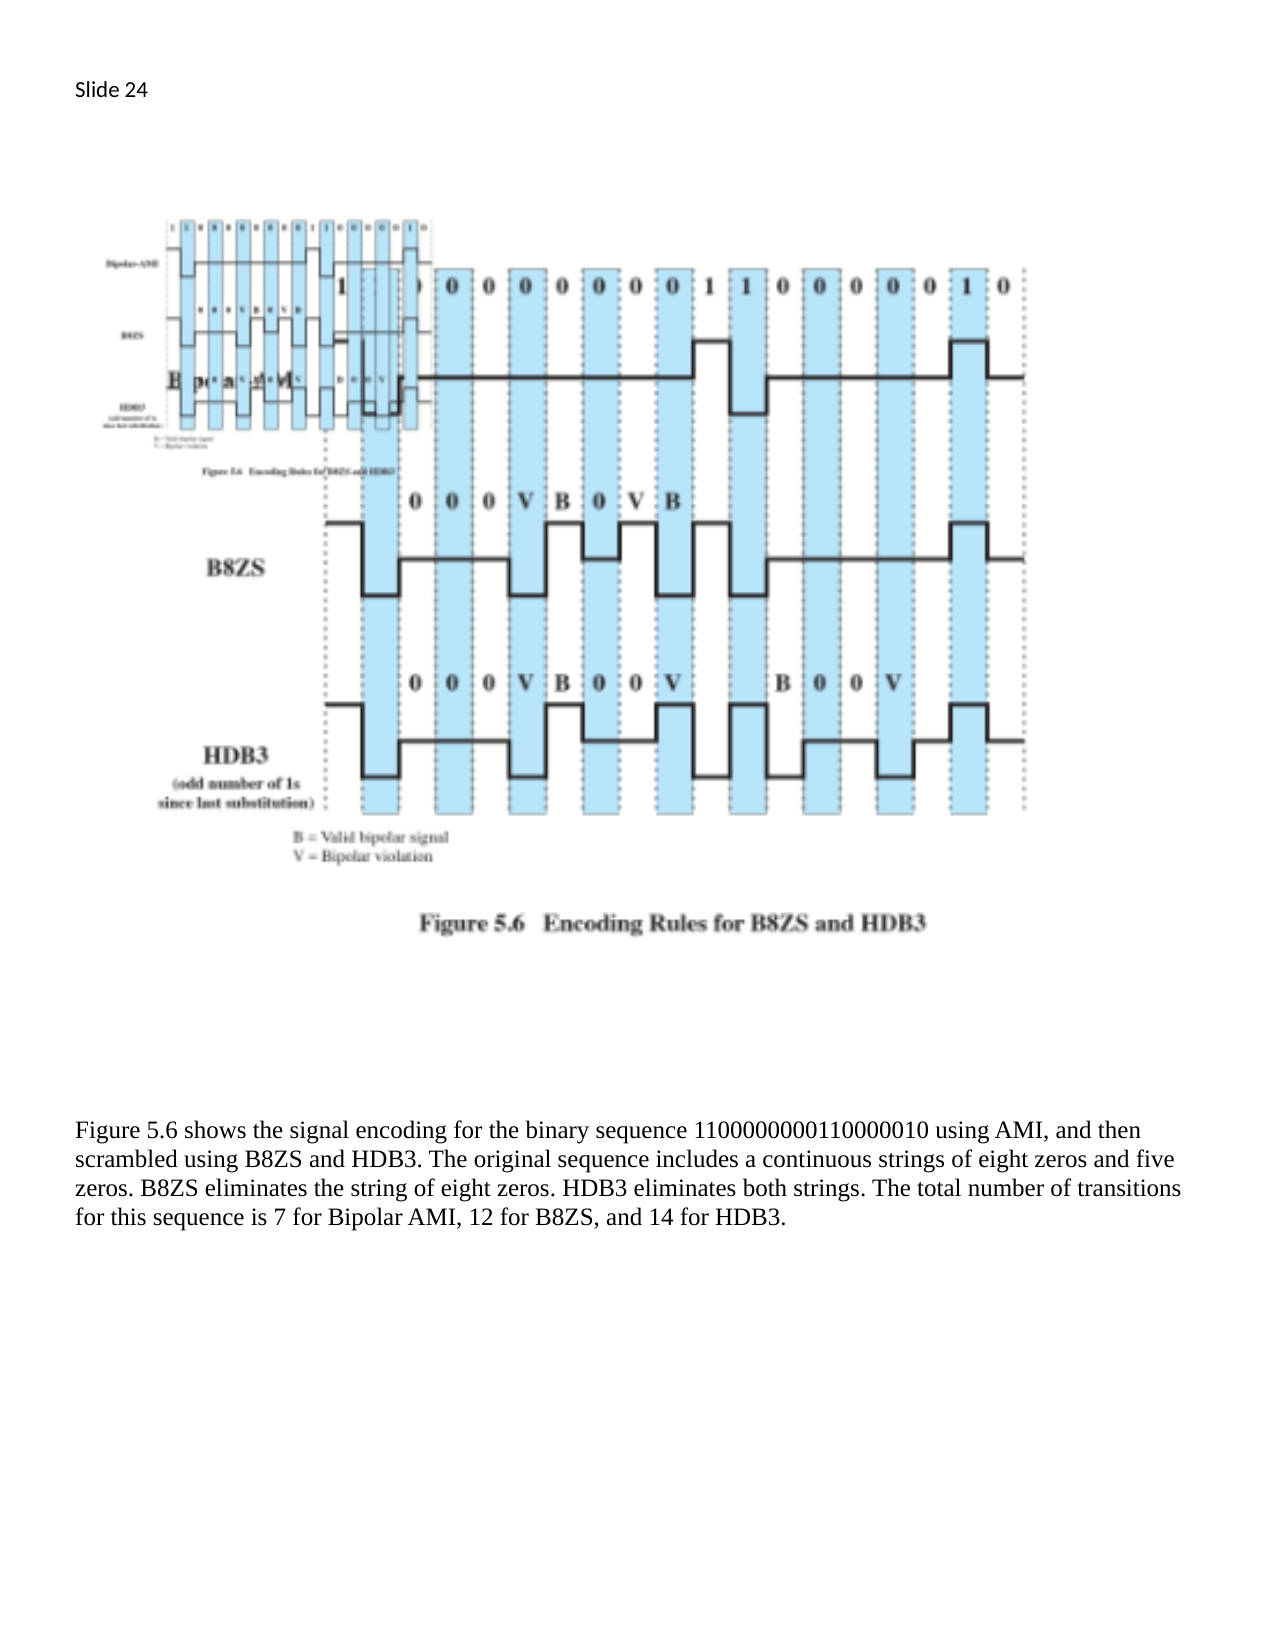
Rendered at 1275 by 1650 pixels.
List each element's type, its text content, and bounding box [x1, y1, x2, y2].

text Slide 24 [75, 75, 1200, 103]
text Figure 5.6 shows the signal encoding for the binary sequence 1100000000110000010 using AMI, and then scrambled using B8ZS and HDB3. The original sequence includes a continuous strings of eight zeros and five zeros. B8ZS eliminates the string of eight zeros. HDB3 eliminates both strings. The total number of transitions for this sequence is 7 for Bipolar AMI, 12 for B8ZS, and 14 for HDB3. [75, 1116, 1200, 1231]
